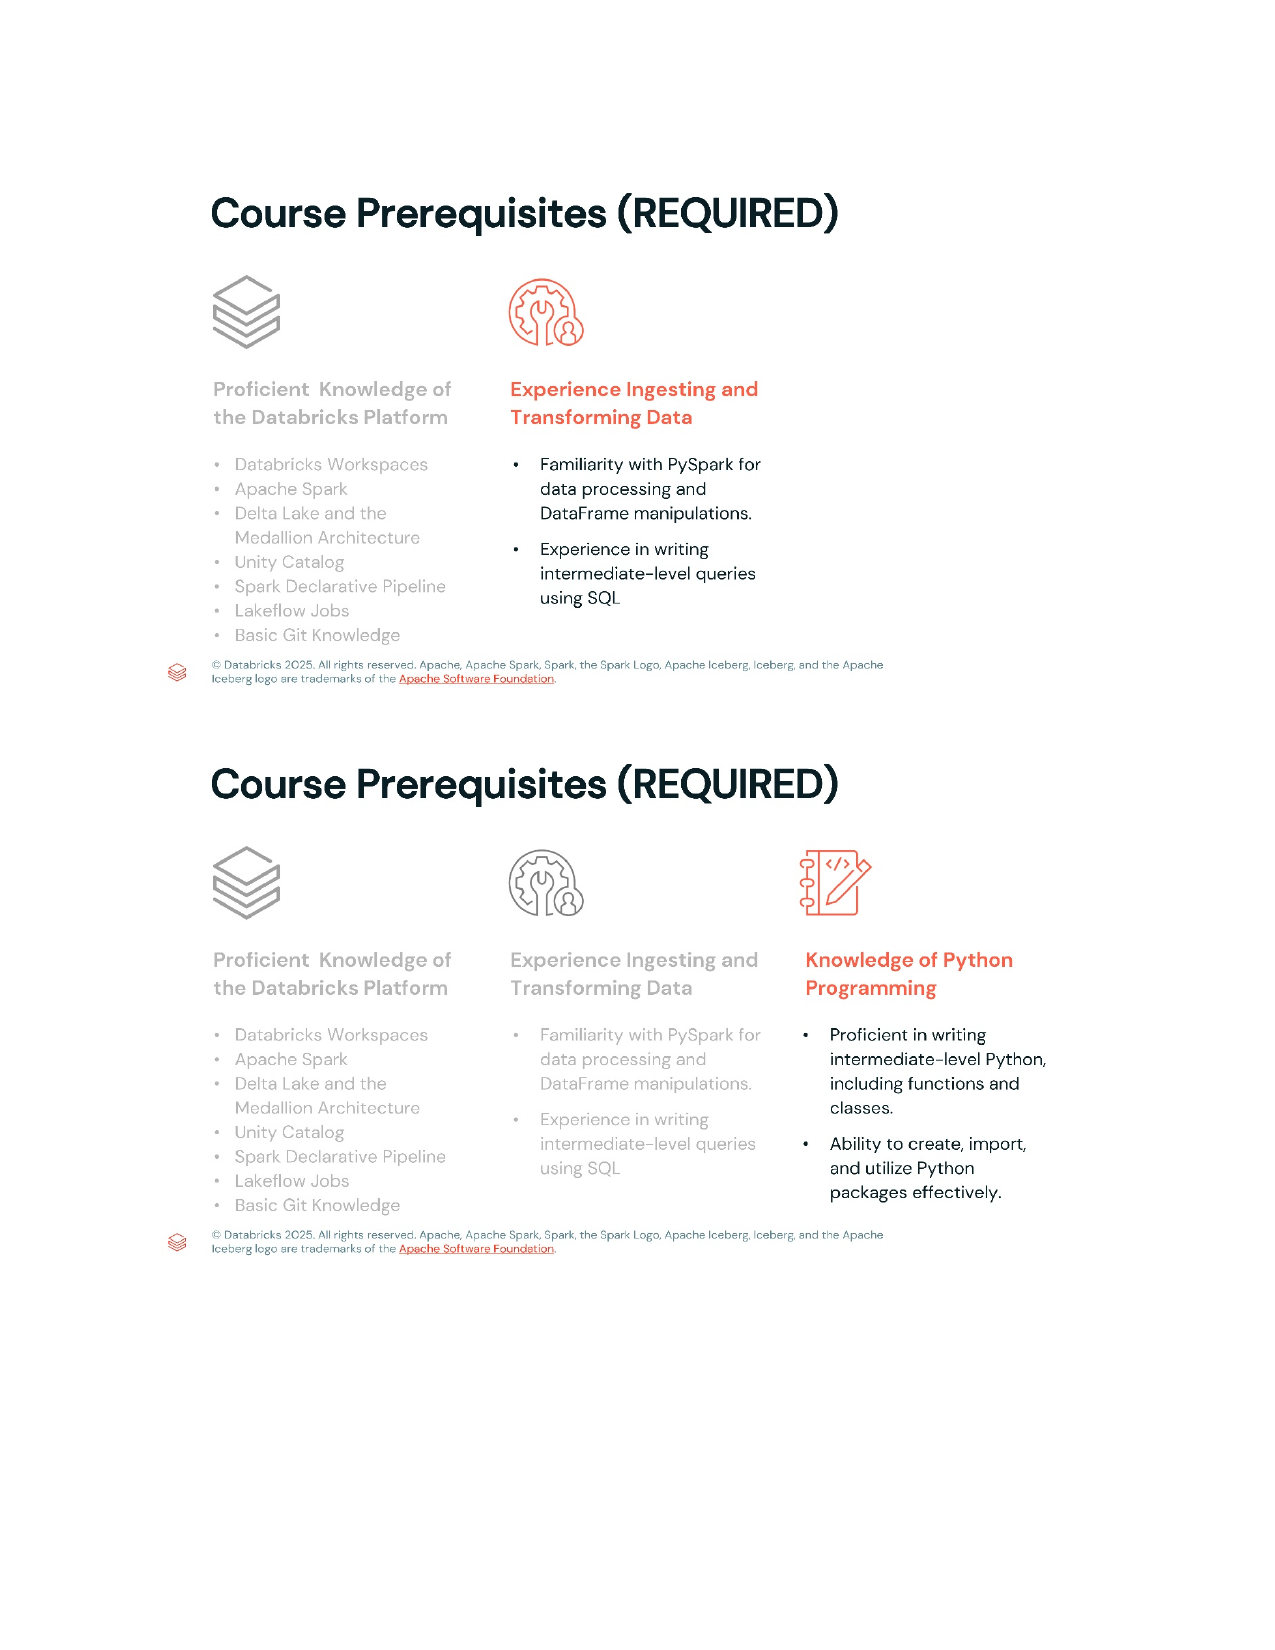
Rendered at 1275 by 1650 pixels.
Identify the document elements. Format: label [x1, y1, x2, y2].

picture [150, 150, 1125, 699]
picture [150, 720, 1125, 1269]
